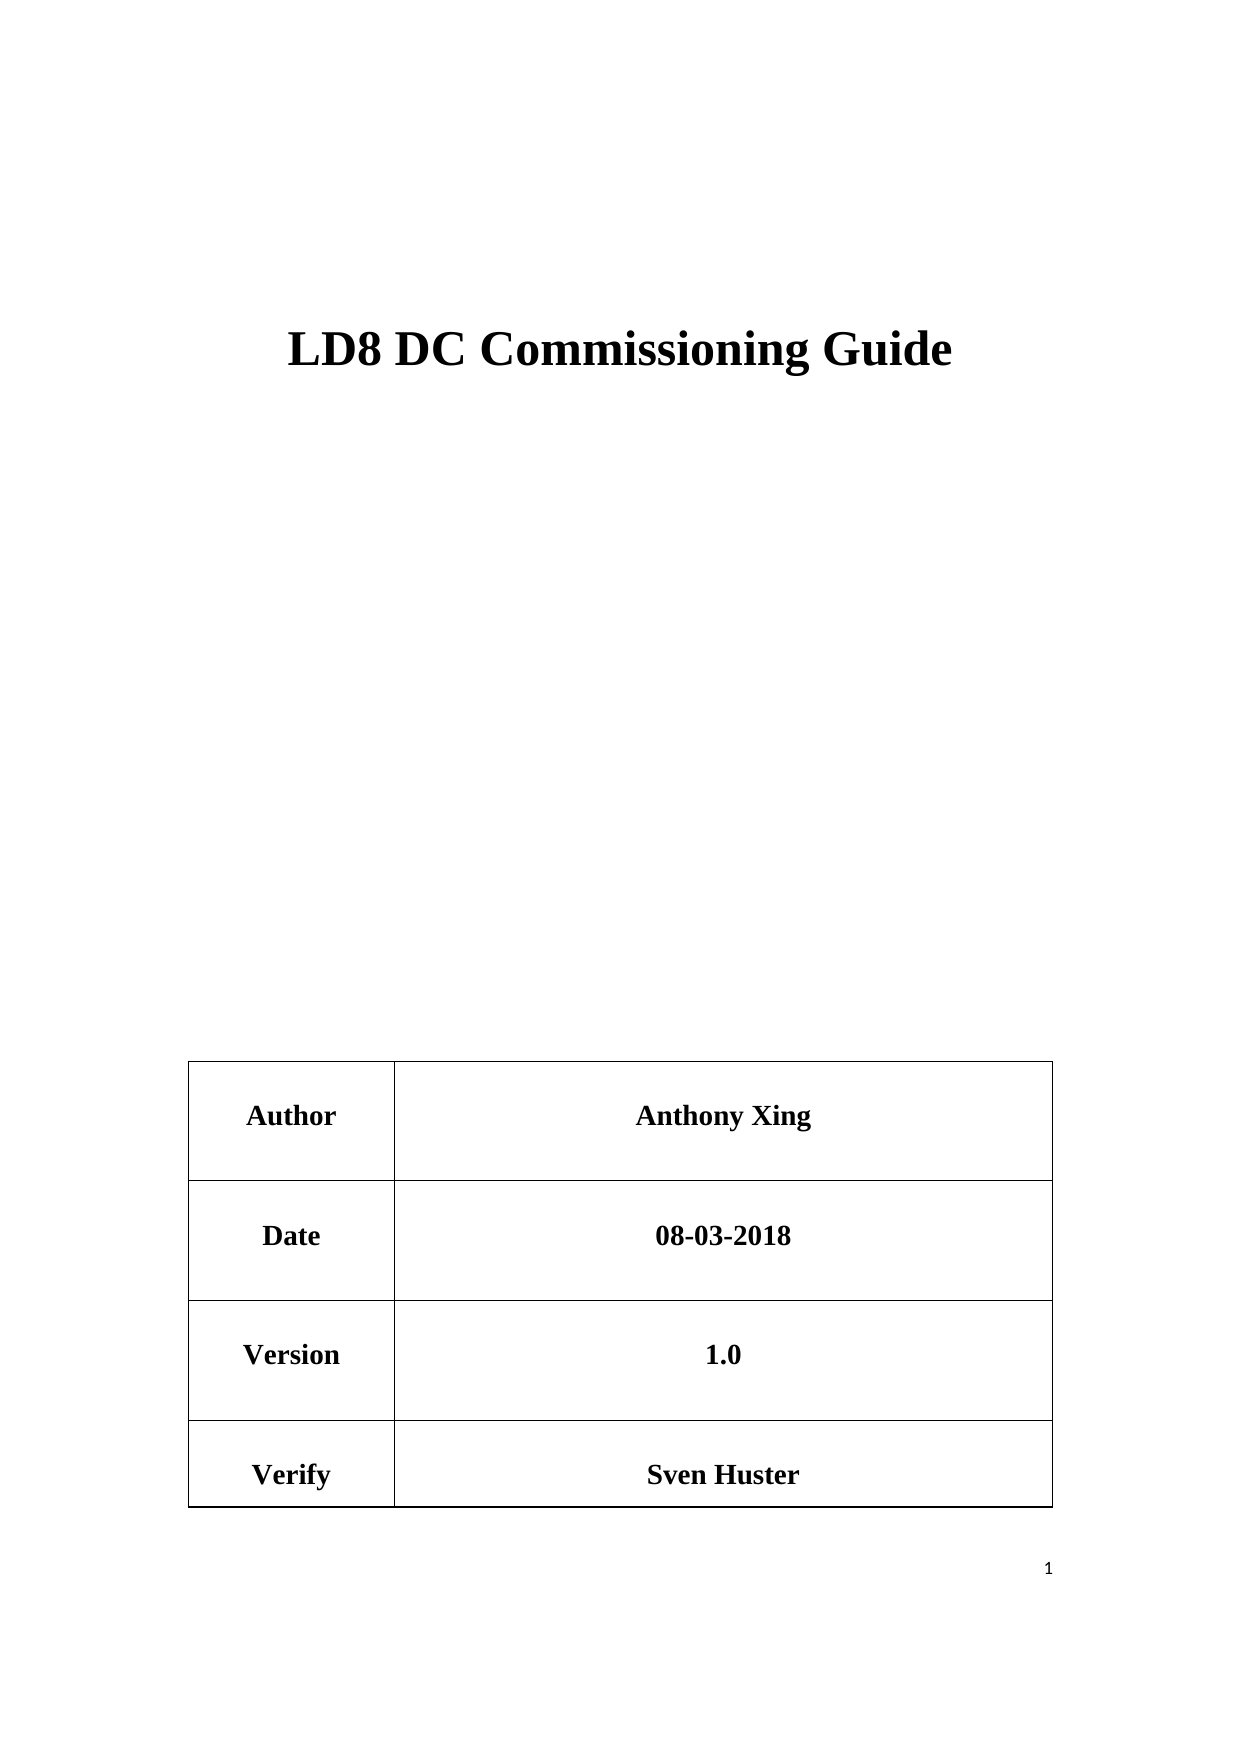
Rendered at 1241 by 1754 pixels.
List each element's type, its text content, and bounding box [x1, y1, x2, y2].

table_cell 08-03-2018 [395, 1181, 1052, 1300]
table_cell Date [189, 1181, 394, 1300]
table_header Anthony Xing [395, 1062, 1052, 1180]
table_cell Verify [189, 1421, 394, 1506]
table_header Author [189, 1062, 394, 1180]
text LD8 DC Commissioning Guide [187, 315, 1053, 380]
table_cell Sven Huster [395, 1421, 1052, 1506]
table_cell Version [189, 1301, 394, 1419]
table_cell 1.0 [395, 1301, 1052, 1419]
